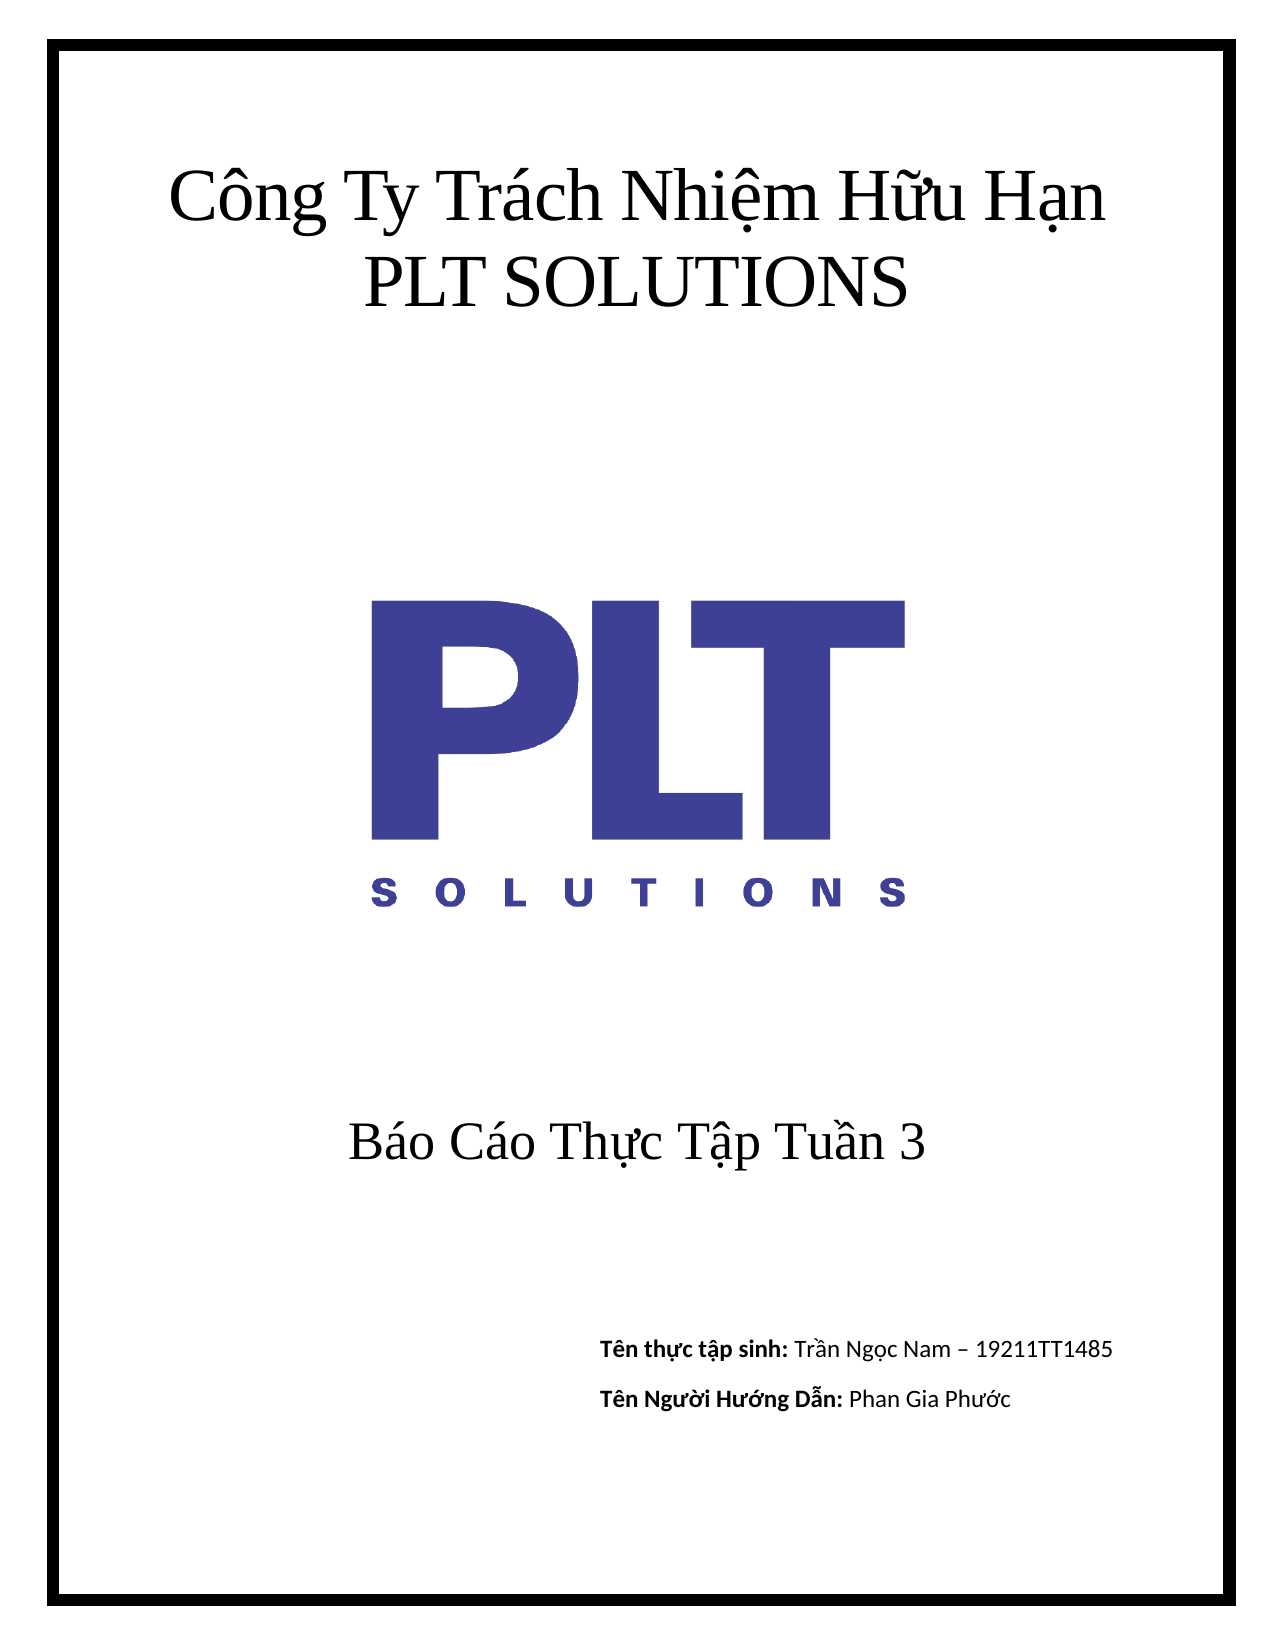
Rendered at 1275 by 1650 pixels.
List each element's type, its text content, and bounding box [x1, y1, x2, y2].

text Báo Cáo Thực Tập Tuần 3 [150, 1109, 1125, 1171]
text Tên Người Hướng Dẫn: Phan Gia Phước [600, 1383, 1125, 1414]
picture [150, 416, 1125, 1091]
title Công Ty Trách Nhiệm Hữu Hạn PLT SOLUTIONS [150, 150, 1125, 322]
text Tên thực tập sinh: Trần Ngọc Nam – 19211TT1485 [600, 1333, 1125, 1364]
